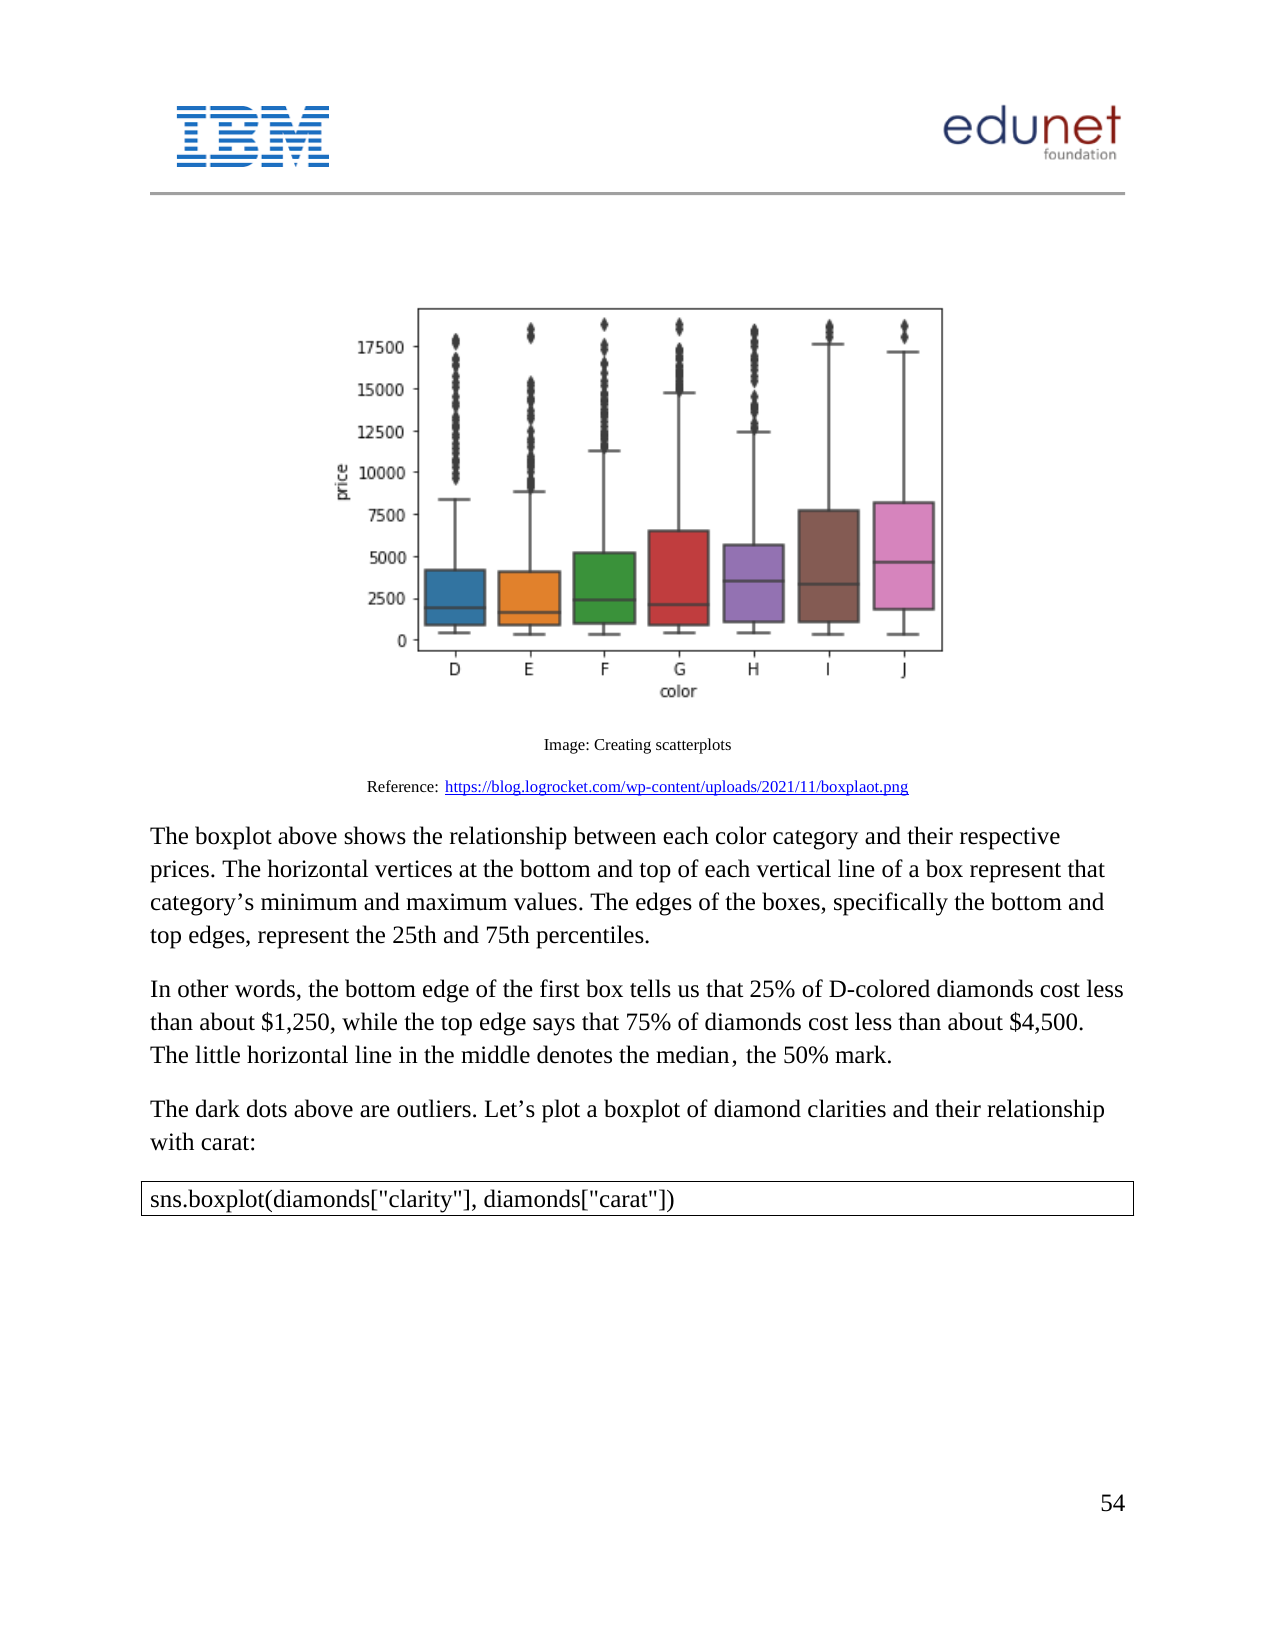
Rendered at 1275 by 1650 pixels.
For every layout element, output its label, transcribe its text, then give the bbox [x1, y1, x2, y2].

text Image: Creating scatterplots [150, 734, 1125, 753]
text Reference: https://blog.logrocket.com/wp-content/uploads/2021/11/boxplaot.png [150, 777, 1125, 796]
text The boxplot above shows the relationship between each color category and their respective prices. The horizontal vertices at the bottom and top of each vertical line of a box represent that category’s minimum and maximum values. The edges of the boxes, specifically the bottom and top edges, represent the 25th and 75th percentiles. [150, 821, 1125, 949]
picture [941, 95, 1125, 167]
text In other words, the bottom edge of the first box tells us that 25% of D-colored diamonds cost less than about $1,250, while the top edge says that 75% of diamonds cost less than about $4,500. The little horizontal line in the middle denotes the median , the 50% mark. [150, 974, 1125, 1069]
text sns.boxplot(diamonds["clarity"], diamonds["carat"]) [142, 1182, 1133, 1215]
picture [324, 299, 951, 710]
picture [176, 106, 329, 167]
text The dark dots above are outliers. Let’s plot a boxplot of diamond clarities and their relationship with carat: [150, 1094, 1125, 1156]
